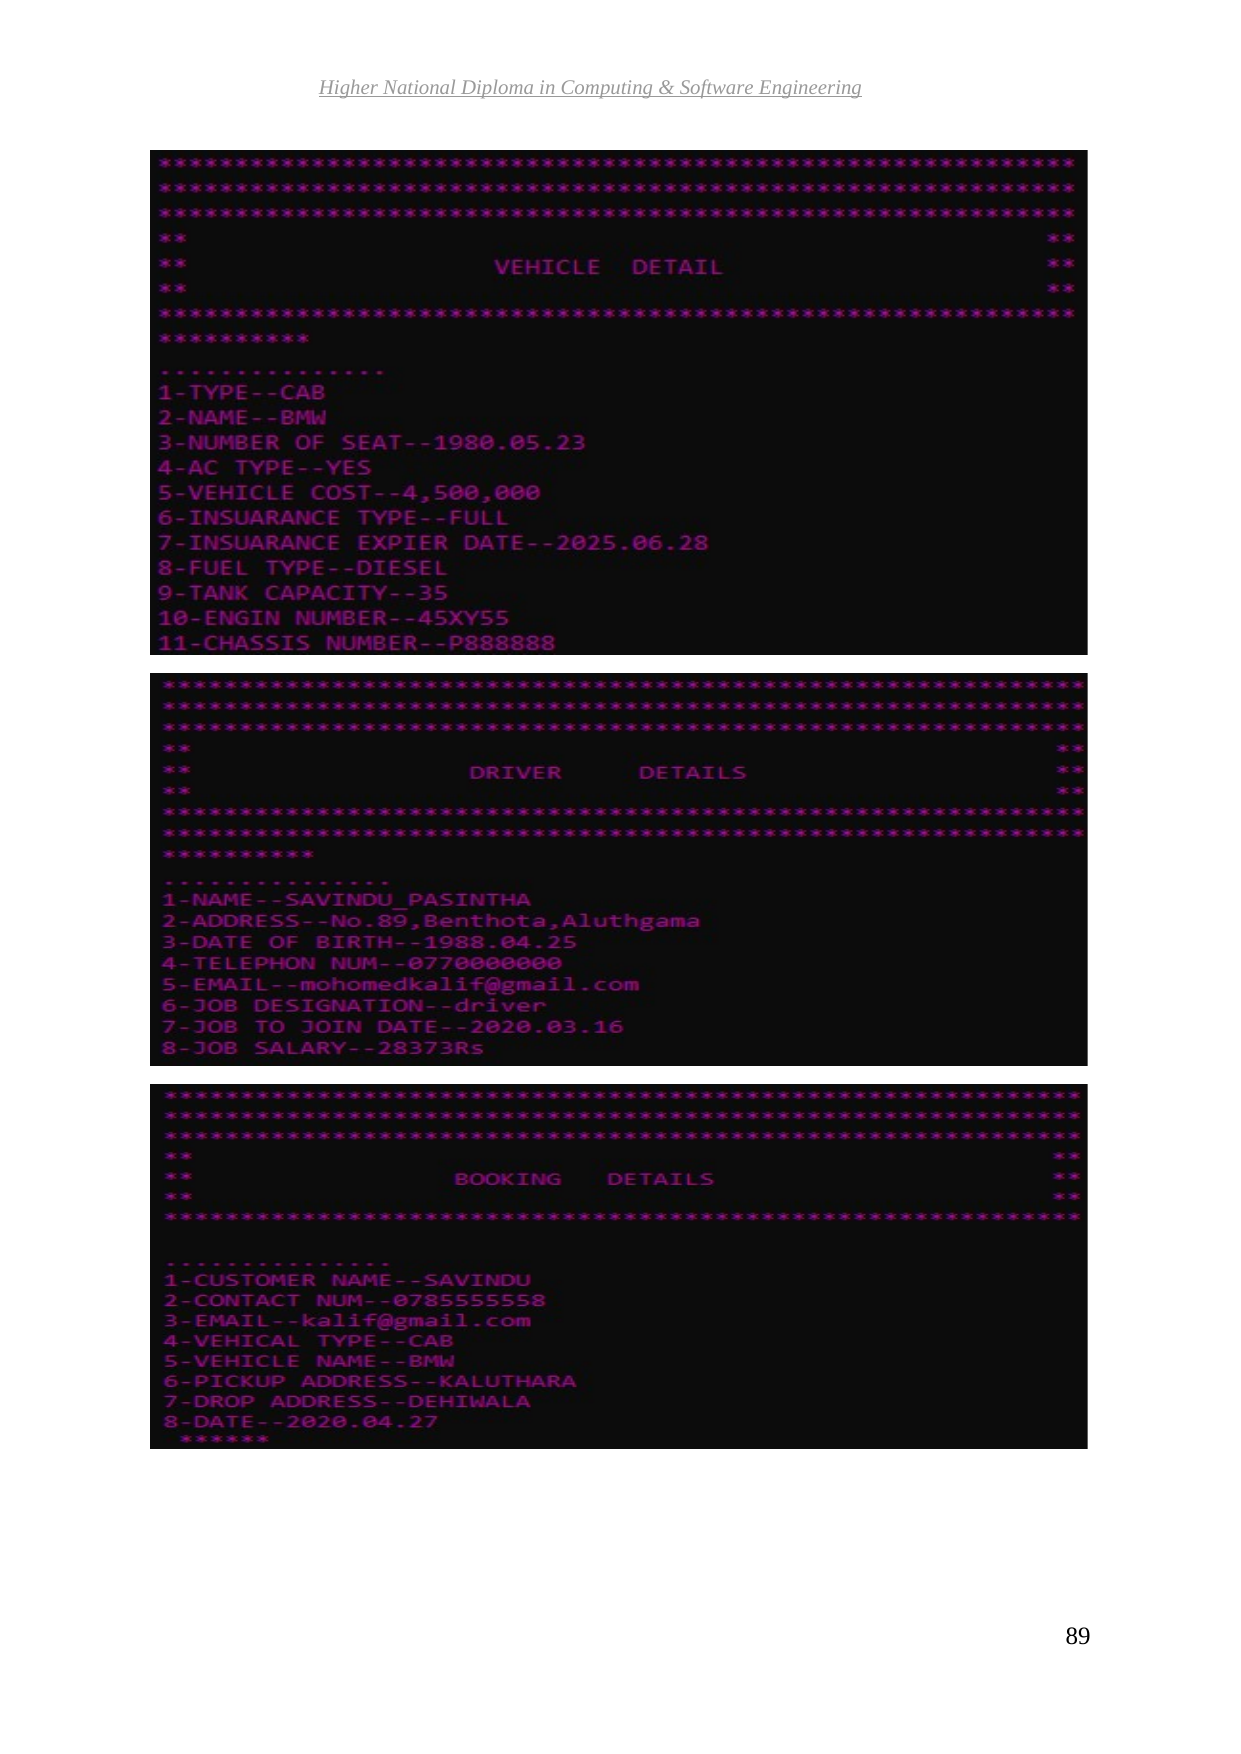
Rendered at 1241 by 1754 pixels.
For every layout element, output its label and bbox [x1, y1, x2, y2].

picture [150, 150, 1088, 655]
picture [150, 673, 1088, 1066]
picture [150, 1084, 1088, 1449]
